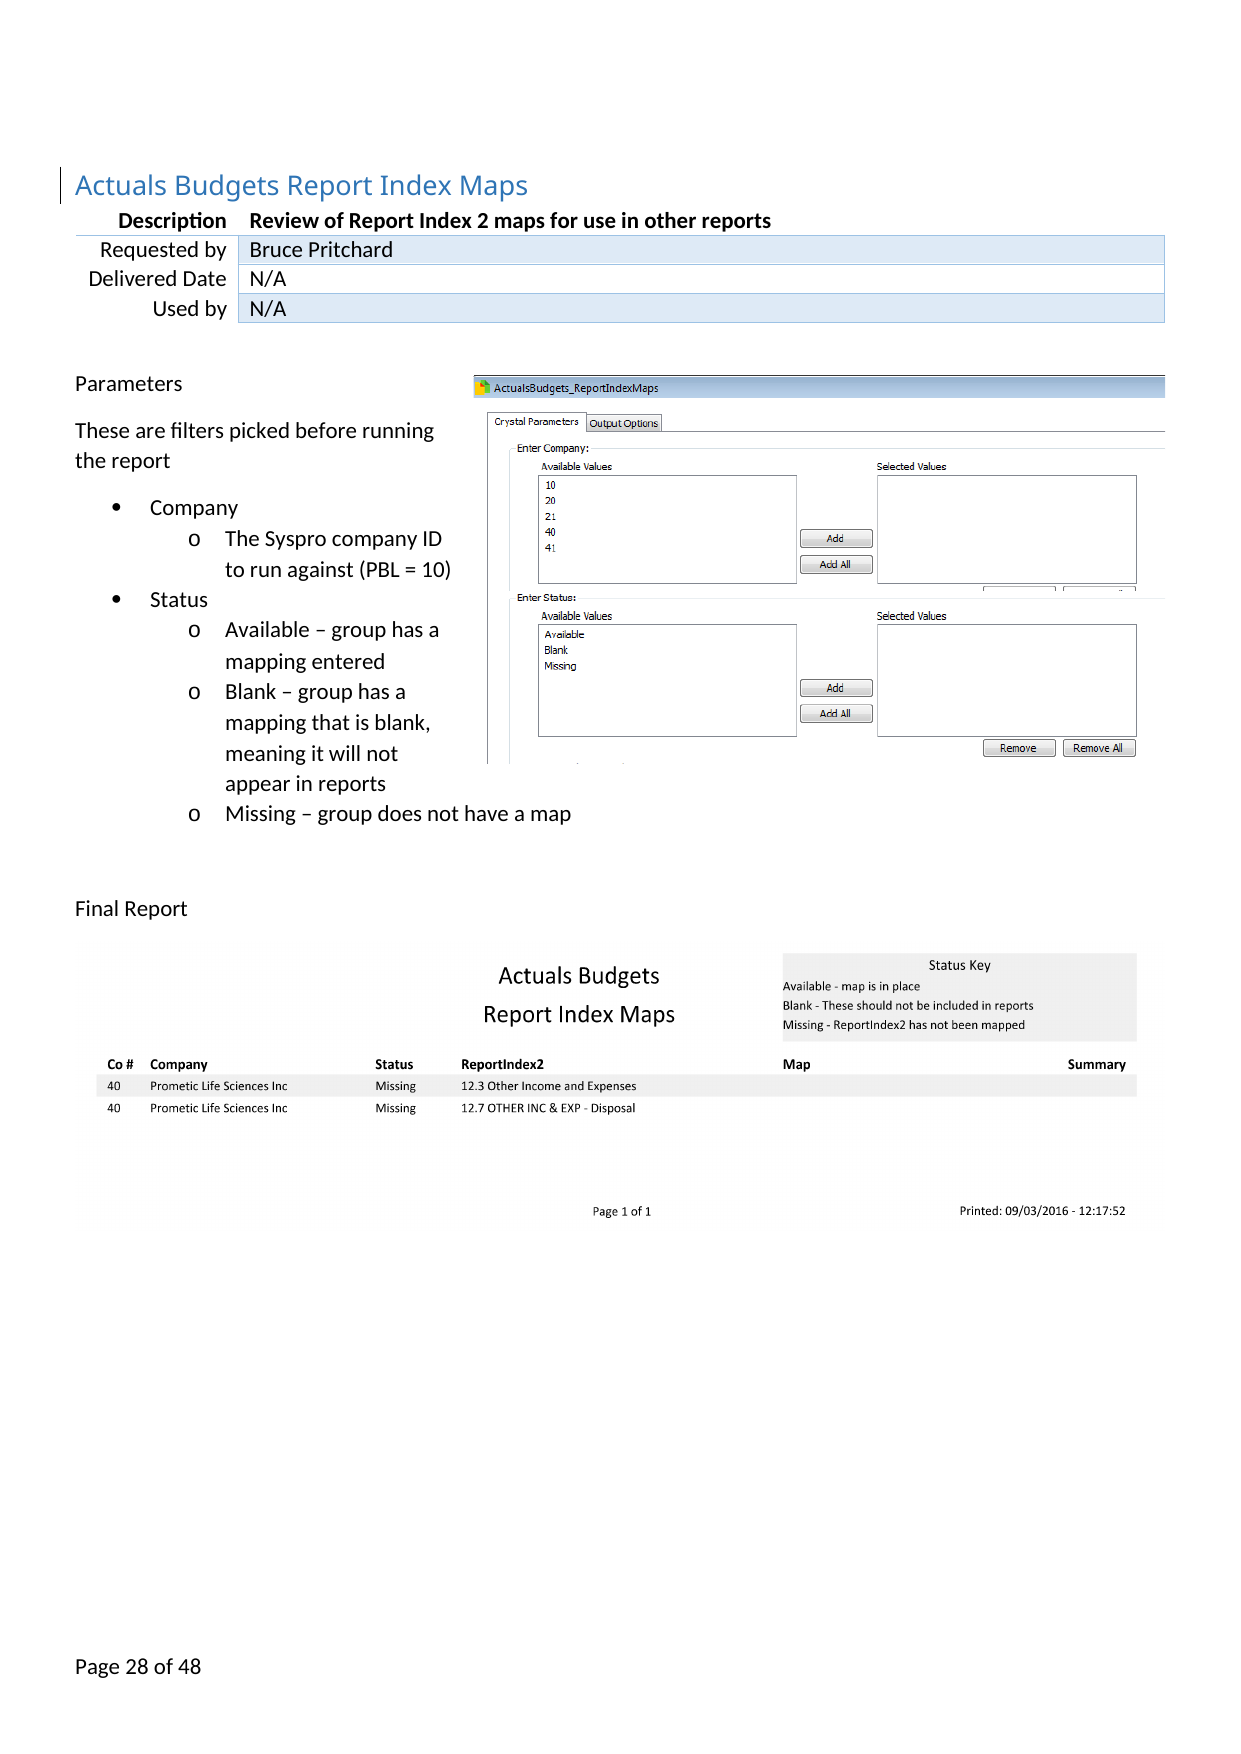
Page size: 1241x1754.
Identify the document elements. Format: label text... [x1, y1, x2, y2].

table_cell N/A [239, 294, 1164, 322]
text Final Report [75, 894, 1165, 922]
text These are filters picked before running the report [75, 416, 473, 475]
table_cell Delivered Date [76, 264, 238, 293]
subtitle Actuals Budgets Report Index Maps [75, 167, 1165, 203]
list Blank – group has a mapping that is blank, meaning it will not appear in reports [187, 677, 1165, 797]
text Parameters [75, 369, 1165, 398]
list Status [112, 585, 473, 613]
table_cell Requested by [76, 236, 238, 263]
table_cell Bruce Pritchard [239, 236, 1164, 263]
table_cell Used by [76, 293, 238, 322]
list The Syspro company ID to run against (PBL = 10) [187, 524, 473, 583]
list Missing – group does not have a map [187, 799, 1165, 828]
picture [75, 941, 1166, 1231]
table_header Review of Report Index 2 maps for use in other reports [238, 206, 1165, 234]
table_header Description [76, 206, 238, 234]
list Company [112, 493, 473, 522]
picture [473, 374, 1166, 764]
table_cell N/A [239, 265, 1164, 293]
list Available – group has a mapping entered [187, 616, 473, 675]
